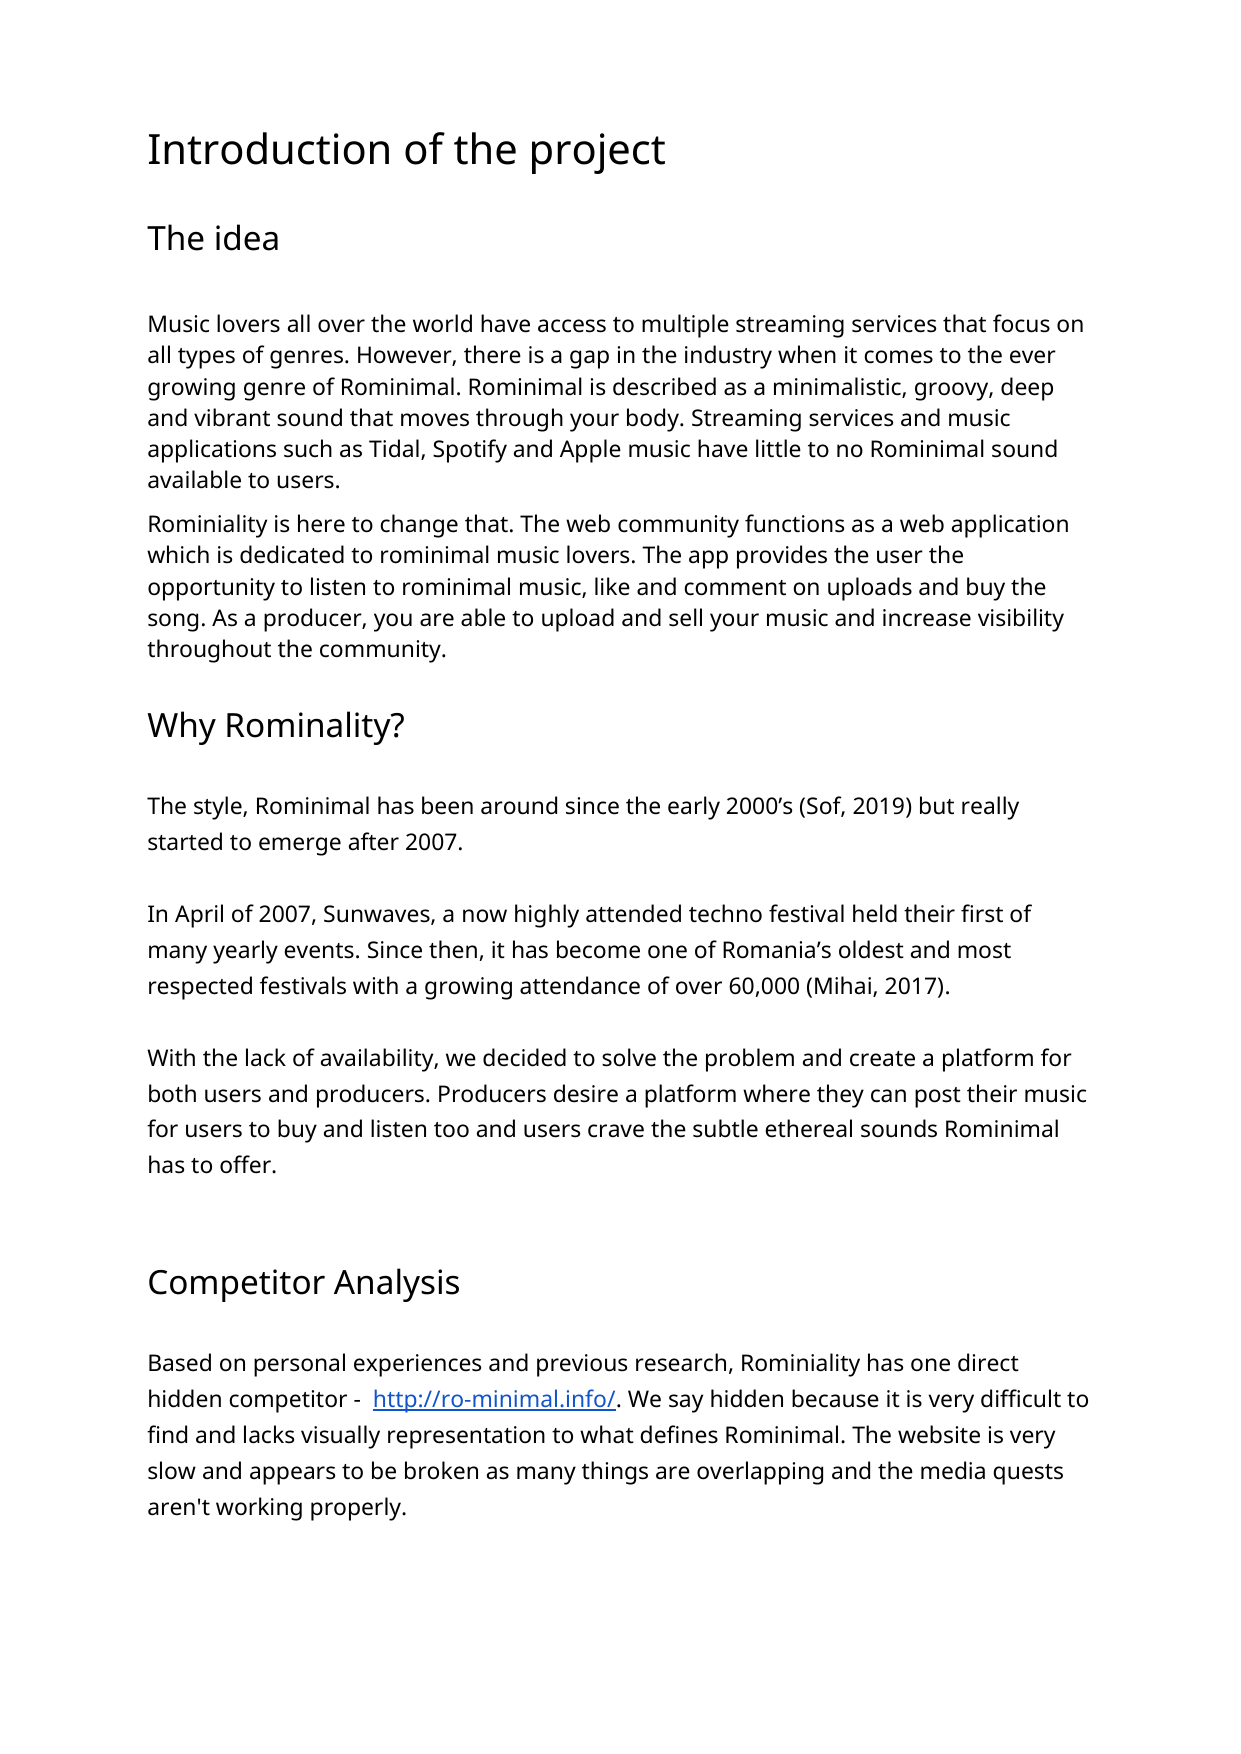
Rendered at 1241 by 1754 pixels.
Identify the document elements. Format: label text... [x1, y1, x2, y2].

subtitle Competitor Analysis [147, 1259, 1090, 1304]
text Rominiality is here to change that. The web community functions as a web application which is dedicated to rominimal music lovers. The app provides the user the opportunity to listen to rominimal music, like and comment on uploads and buy the song. As a producer, you are able to upload and sell your music and increase visibility throughout the community. [147, 508, 1090, 664]
text Based on personal experiences and previous research, Rominiality has one direct hidden competitor - http://ro-minimal.info/. We say hidden because it is very difficult to find and lacks visually representation to what defines Rominimal. The website is very slow and appears to be broken as many things are overlapping and the media quests aren't working properly. [147, 1347, 1090, 1522]
text The style, Rominimal has been around since the early 2000’s (Sof, 2019) but really started to emerge after 2007. [147, 790, 1090, 857]
subtitle The idea [147, 214, 1090, 260]
text With the lack of availability, we decided to solve the problem and create a platform for both users and producers. Producers desire a platform where they can post their music for users to buy and listen too and users crave the subtle ethereal sounds Rominimal has to offer. [147, 1042, 1090, 1181]
text In April of 2007, Sunwaves, a now highly attended techno festival held their first of many yearly events. Since then, it has become one of Romania’s oldest and most respected festivals with a growing attendance of over 60,000 (Mihai, 2017). [147, 898, 1090, 1001]
subtitle Why Rominality? [147, 702, 1090, 747]
text Music lovers all over the world have access to multiple streaming services that focus on all types of genres. However, there is a gap in the industry when it comes to the ever growing genre of Rominimal. Rominimal is described as a minimalistic, groovy, deep and vibrant sound that moves through your body. Streaming services and music applications such as Tidal, Spotify and Apple music have little to no Rominimal sound available to users. [147, 308, 1090, 496]
subtitle Introduction of the project [147, 120, 1090, 177]
